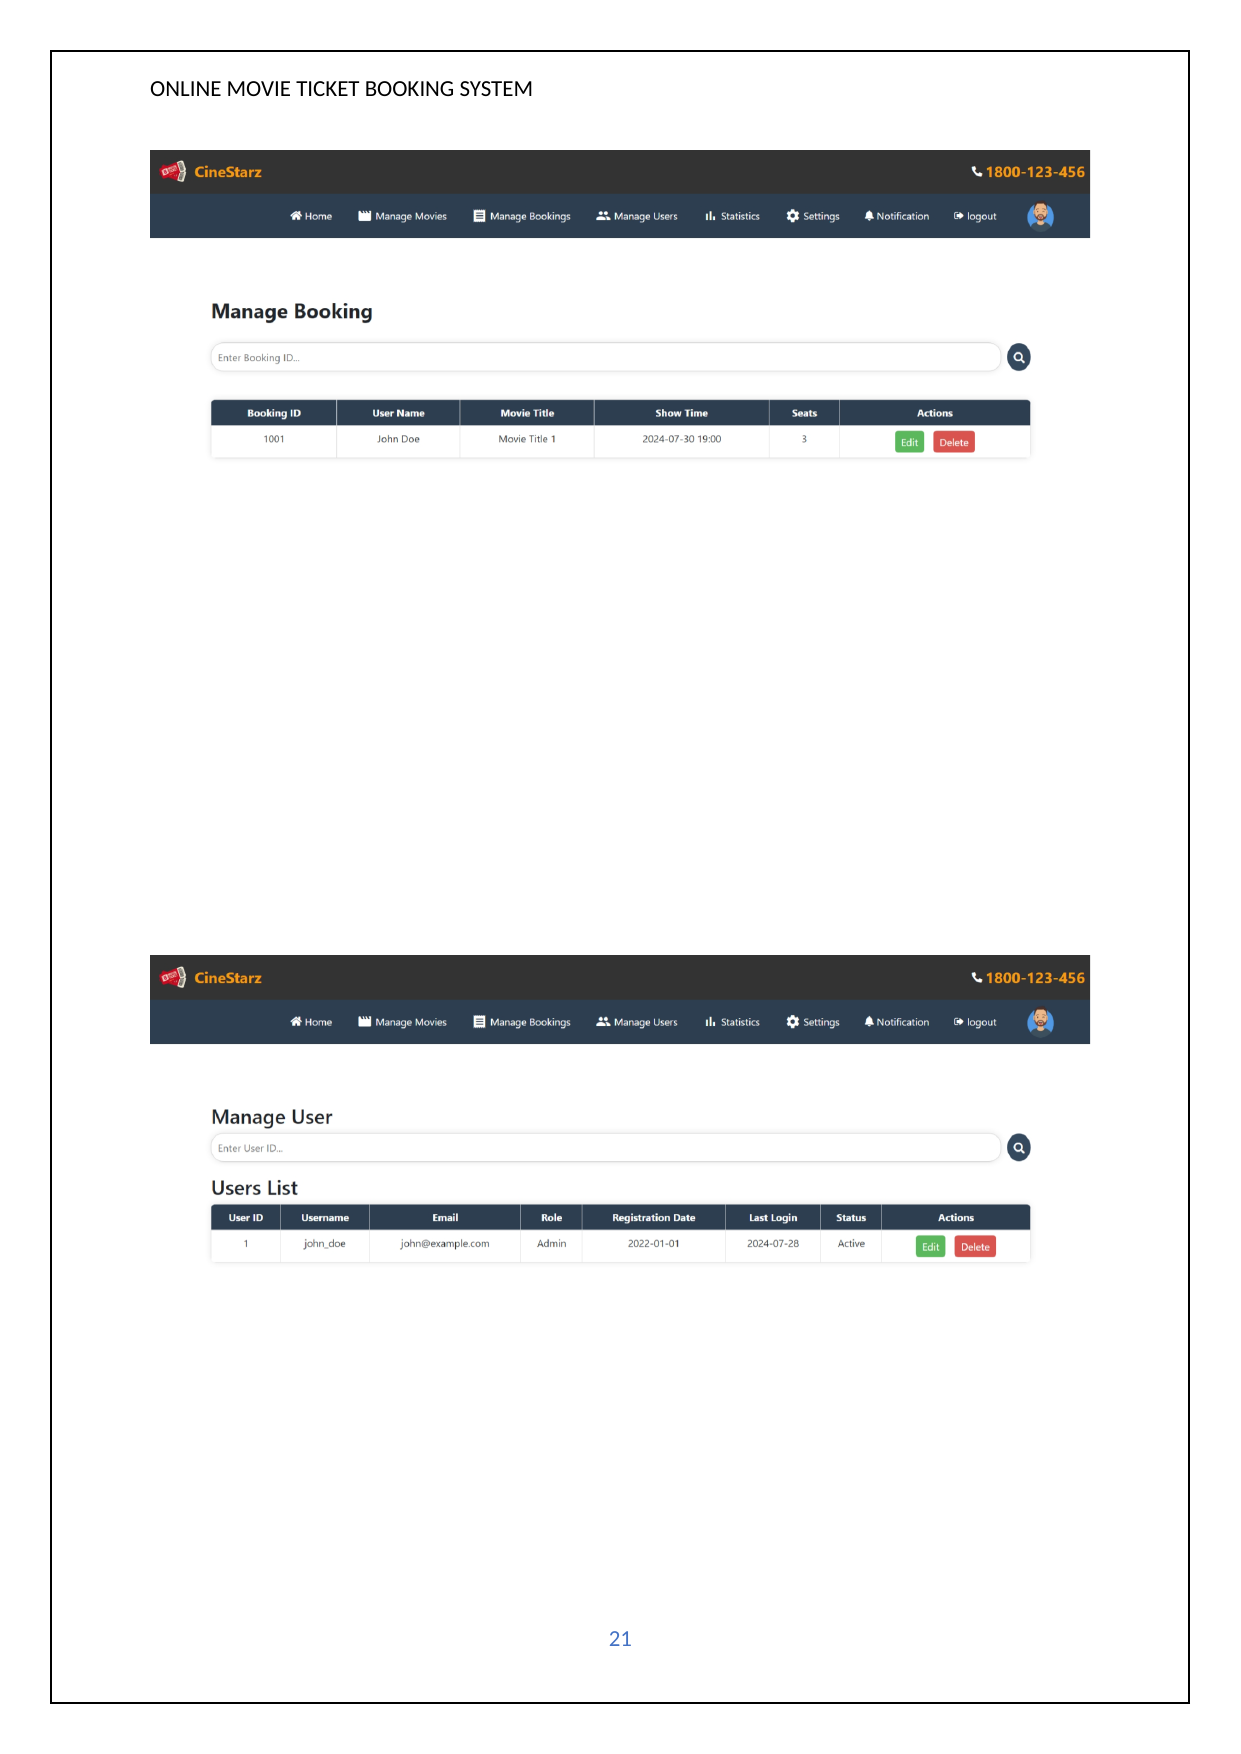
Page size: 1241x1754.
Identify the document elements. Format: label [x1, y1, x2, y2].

picture [150, 150, 1091, 657]
picture [150, 955, 1091, 1462]
